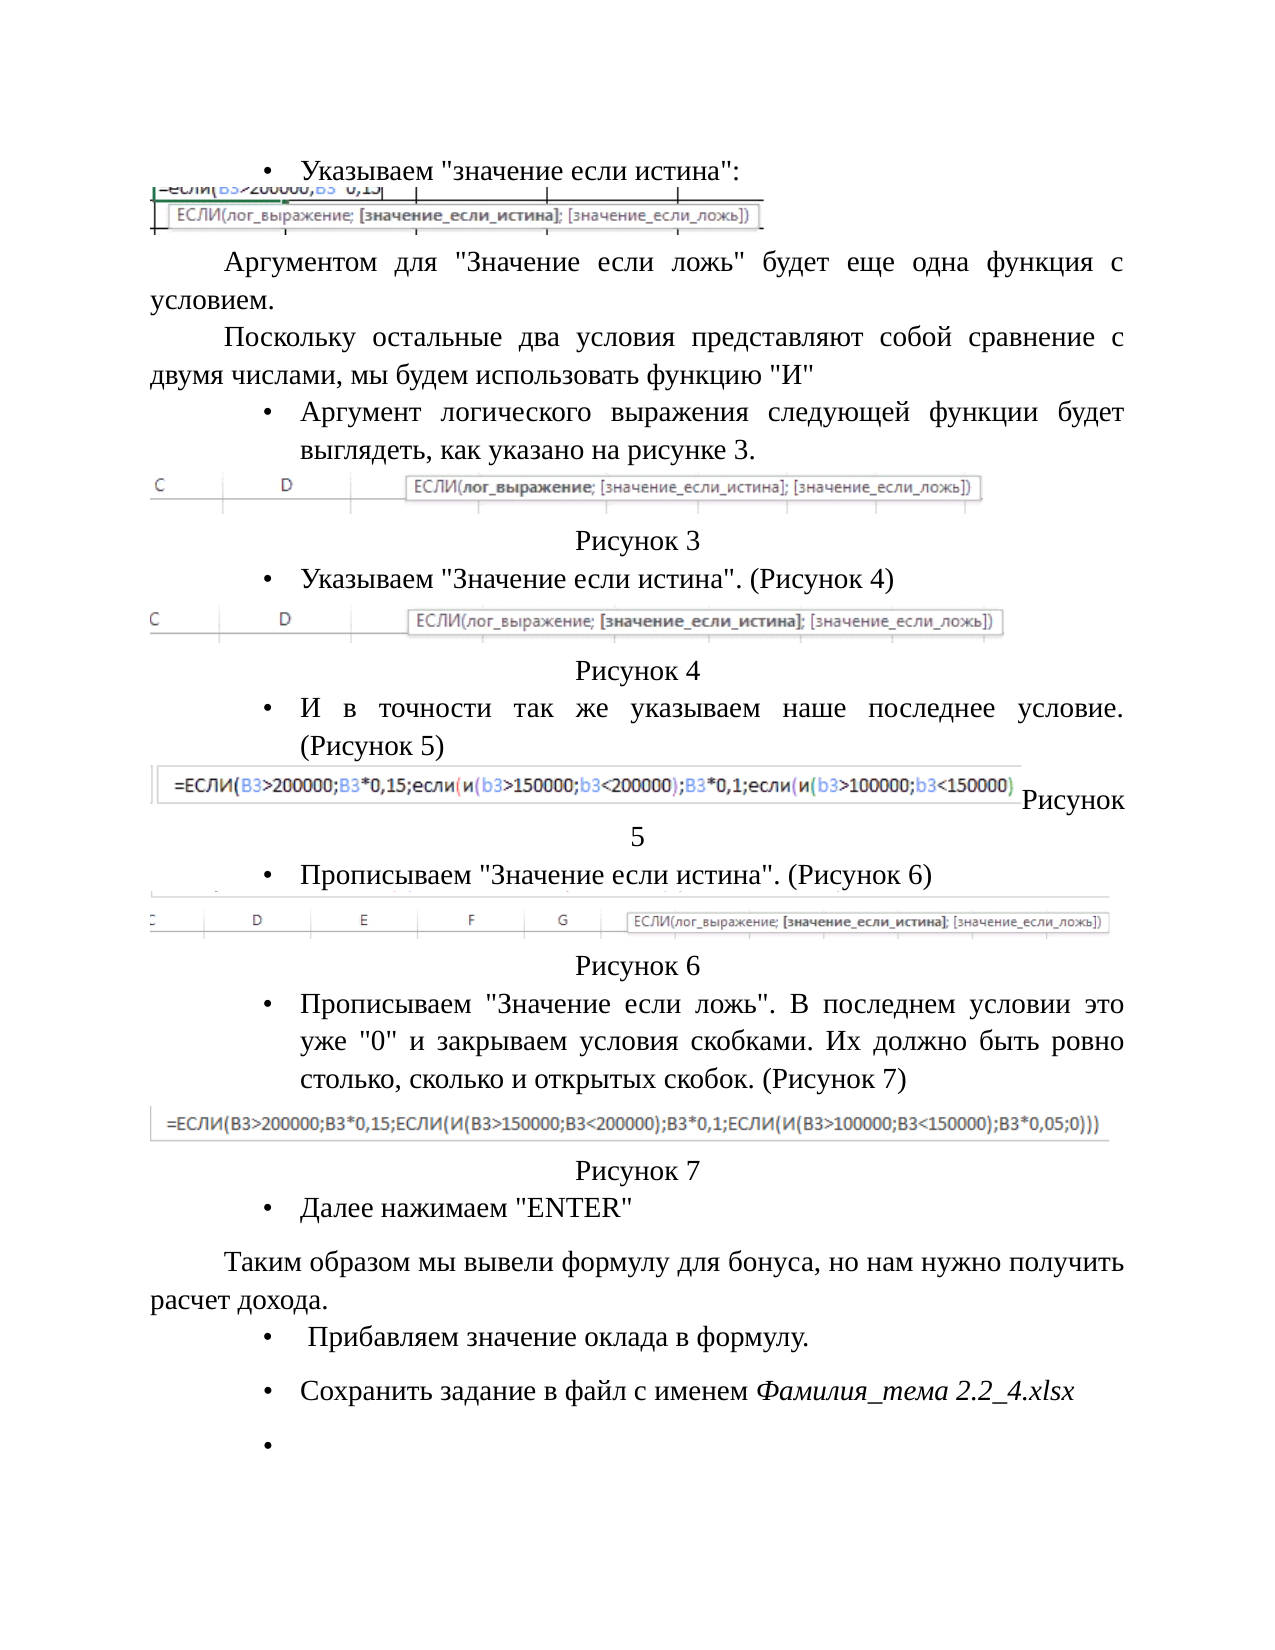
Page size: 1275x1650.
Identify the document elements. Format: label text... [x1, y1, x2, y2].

text Рисунок 6 [150, 946, 1125, 983]
text Рисунок 7 [150, 1150, 1125, 1187]
list Прописываем "Значение если ложь". В последнем условии это уже "0" и закрываем условия скобками. Их должно быть ровно столько, сколько и открытых скобок. (Рисунок 7) [262, 983, 1125, 1096]
text Аргументом для "Значение если ложь" будет еще одна функция с условием. [150, 242, 1125, 317]
text Таким образом мы вывели формулу для бонуса, но нам нужно получить расчет дохода. [150, 1242, 1125, 1317]
text Поскольку остальные два условия представляют собой сравнение с двумя числами, мы будем использовать функцию "И" [150, 317, 1125, 392]
list Прибавляем значение оклада в формулу. [262, 1317, 1125, 1354]
text Рисунок 5 [150, 779, 1125, 854]
list Указываем "значение если истина": [262, 150, 1125, 187]
list Далее нажимаем "ENTER" [262, 1187, 1125, 1225]
list Сохранить задание в файл с именем Фамилия_тема 2.2_4.xlsx [262, 1371, 1125, 1408]
list Аргумент логического выражения следующей функции будет выглядеть, как указано на рисунке 3. [262, 392, 1125, 467]
text Рисунок 3 [150, 521, 1125, 558]
text Рисунок 4 [150, 650, 1125, 687]
list Прописываем "Значение если истина". (Рисунок 6) [262, 854, 1125, 892]
list Указываем "Значение если истина". (Рисунок 4) [262, 558, 1125, 596]
list И в точности так же указываем наше последнее условие. (Рисунок 5) [262, 687, 1125, 762]
